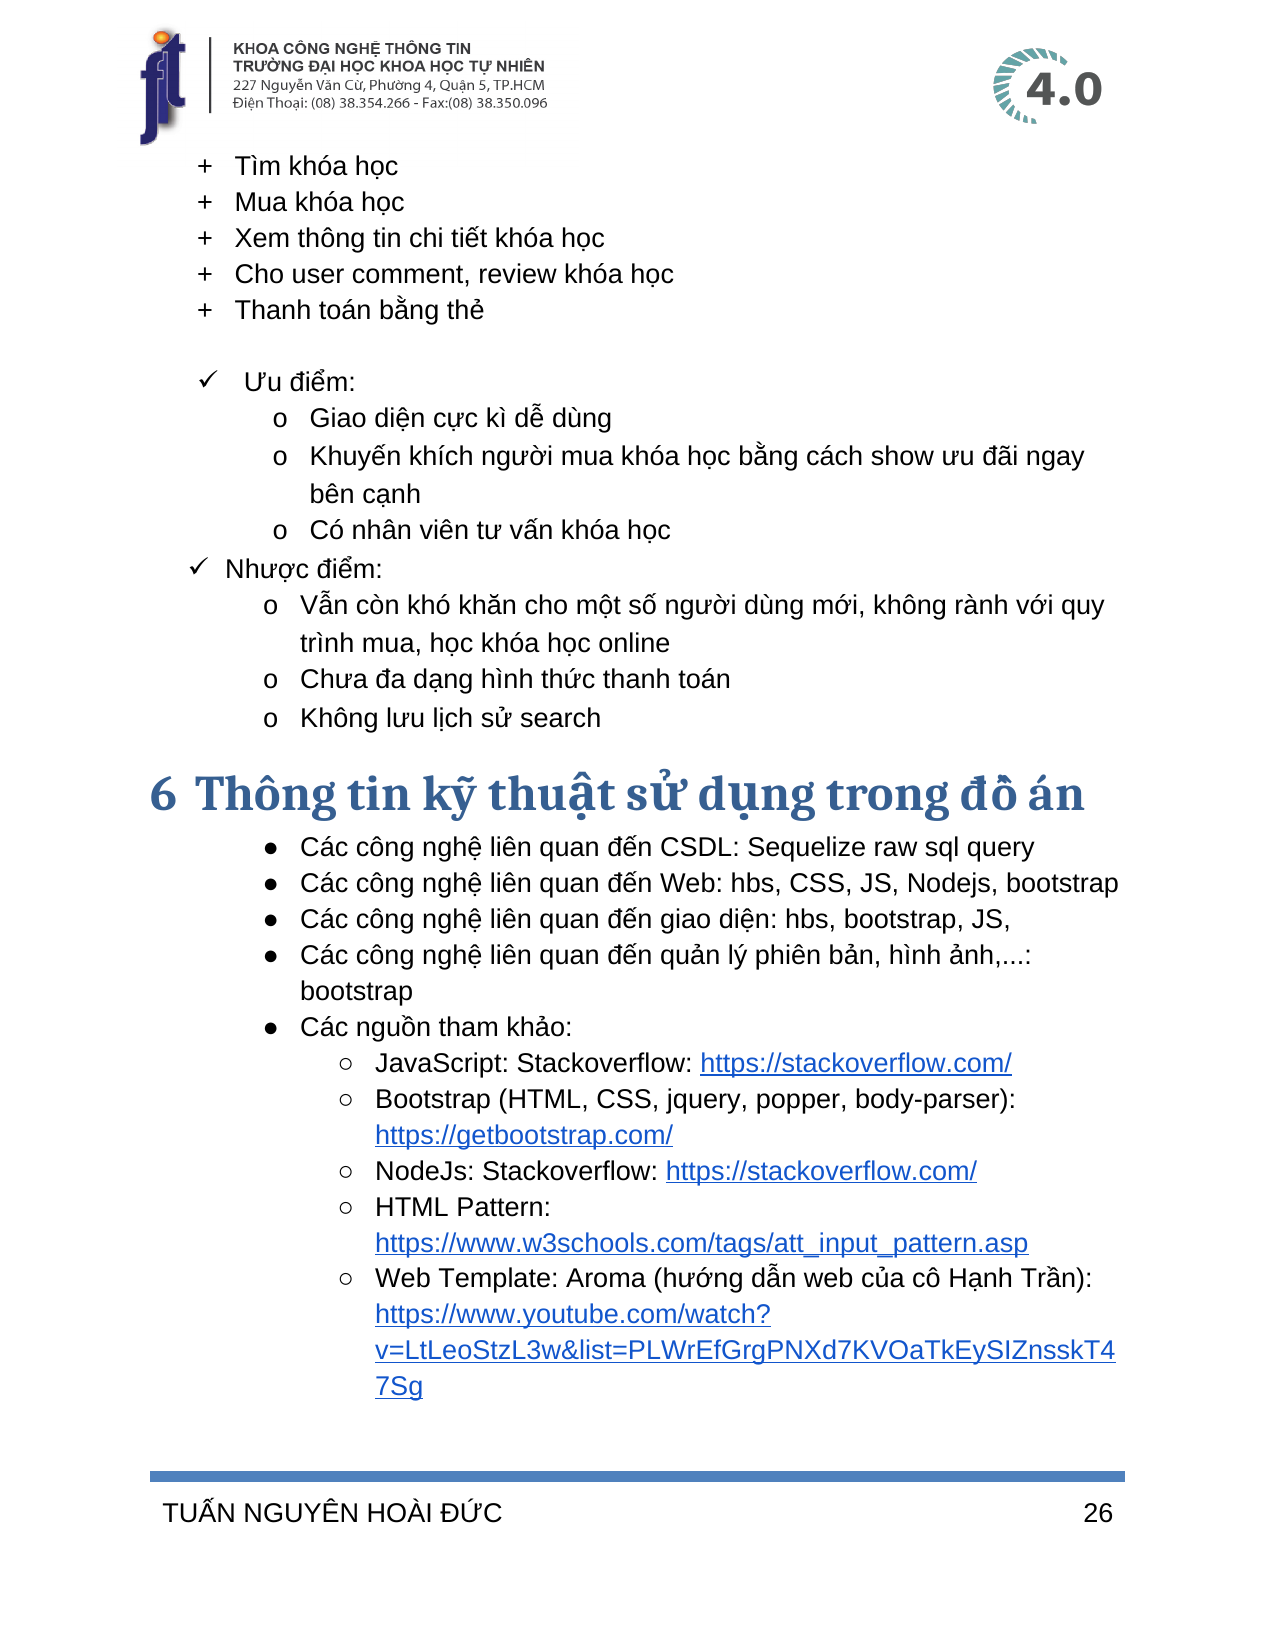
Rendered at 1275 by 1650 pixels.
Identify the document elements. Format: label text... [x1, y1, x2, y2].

list Khuyến khích người mua khóa học bằng cách show ưu đãi ngay bên cạnh [272, 440, 1125, 510]
list Bootstrap (HTML, CSS, jquery, popper, body-parser): https://getbootstrap.com/ [337, 1083, 1125, 1150]
list Cho user comment, review khóa học [197, 258, 1125, 289]
list Các nguồn tham khảo: [262, 1011, 1125, 1042]
list NodeJs: Stackoverflow: https://stackoverflow.com/ [337, 1155, 1125, 1186]
list Web Template: Aroma (hướng dẫn web của cô Hạnh Trần): https://www.youtube.com/watch?v=LtLeoStzL3w&list=PLWrEfGrgPNXd7KVOaTkEySIZnsskT47Sg [337, 1262, 1125, 1402]
list Tìm khóa học [197, 150, 1125, 181]
list Giao diện cực kì dễ dùng [272, 402, 1125, 435]
list Ưu điểm: [197, 366, 1125, 397]
list Nhược điểm: [187, 553, 1125, 584]
list JavaScript: Stackoverflow: https://stackoverflow.com/ [337, 1047, 1125, 1078]
list Xem thông tin chi tiết khóa học [197, 222, 1125, 253]
picture [117, 21, 580, 167]
list Mua khóa học [197, 186, 1125, 217]
list Vẫn còn khó khăn cho một số người dùng mới, không rành với quy trình mua, học khóa học online [262, 589, 1125, 658]
list Các công nghệ liên quan đến quản lý phiên bản, hình ảnh,...: bootstrap [262, 939, 1125, 1006]
list Các công nghệ liên quan đến giao diện: hbs, bootstrap, JS, [262, 903, 1125, 934]
list Thanh toán bằng thẻ [197, 294, 1125, 325]
list Các công nghệ liên quan đến Web: hbs, CSS, JS, Nodejs, bootstrap [262, 867, 1125, 898]
list Các công nghệ liên quan đến CSDL: Sequelize raw sql query [262, 831, 1125, 862]
list Có nhân viên tư vấn khóa học [272, 514, 1125, 548]
list Chưa đa dạng hình thức thanh toán [262, 663, 1125, 697]
picture [985, 41, 1108, 127]
subtitle Thông tin kỹ thuật sử dụng trong đồ án [150, 765, 1125, 823]
list HTML Pattern: https://www.w3schools.com/tags/att_input_pattern.asp [337, 1191, 1125, 1258]
list Không lưu lịch sử search [262, 702, 1125, 735]
